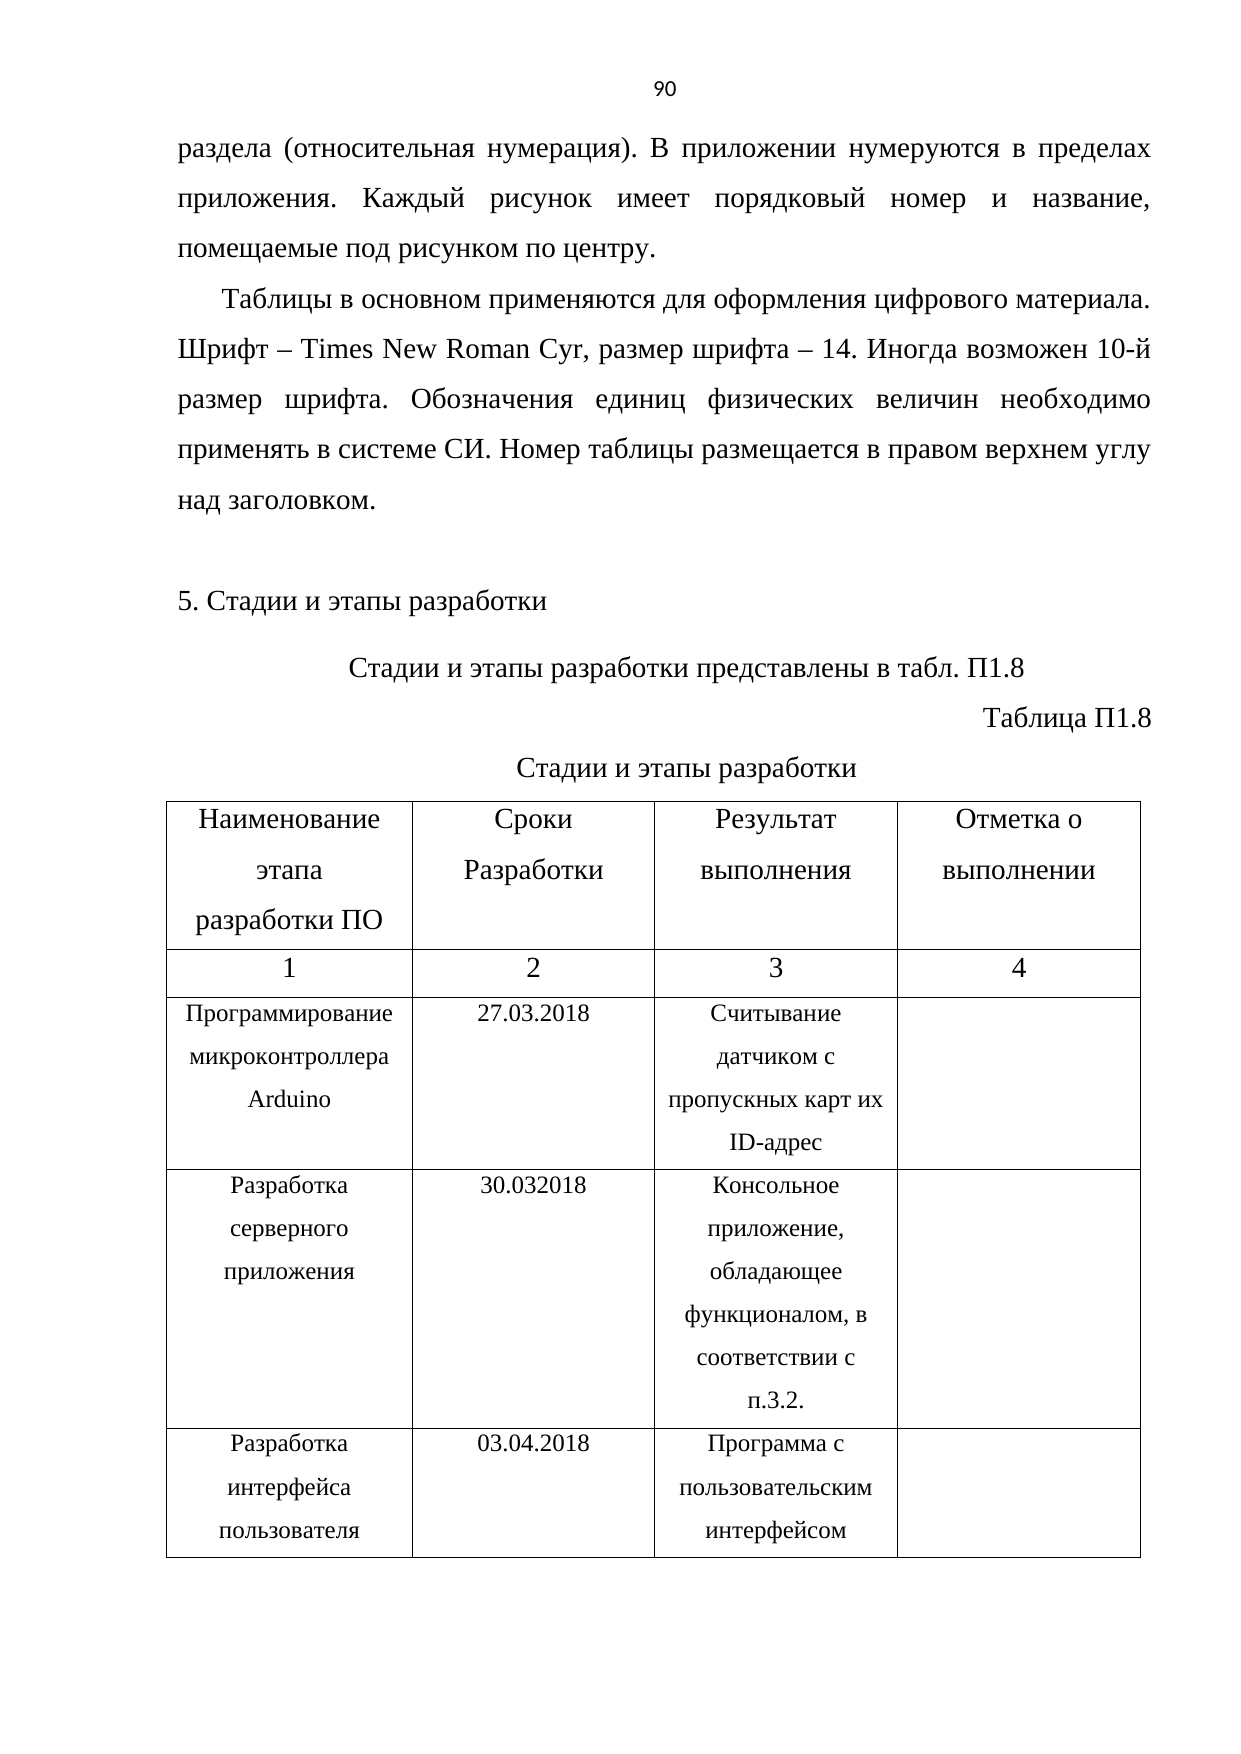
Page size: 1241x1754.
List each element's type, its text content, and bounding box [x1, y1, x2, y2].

text 5. Стадии и этапы разработки [177, 583, 1152, 616]
table_cell [898, 998, 1140, 1169]
table_header Наименование этапа разработки ПО [167, 802, 412, 949]
table_cell 1 [167, 950, 412, 997]
text Стадии и этапы разработки [177, 750, 1152, 784]
table_cell Программа с пользовательским интерфейсом [655, 1429, 897, 1557]
table_cell Разработка интерфейса пользователя [167, 1429, 412, 1557]
table_cell 03.04.2018 [413, 1429, 654, 1557]
text Таблица П1.8 [177, 700, 1152, 733]
table_cell 27.03.2018 [413, 998, 654, 1169]
table_cell [898, 1170, 1140, 1427]
table_cell 3 [655, 950, 897, 997]
table_header Отметка о выполнении [898, 802, 1140, 949]
table_cell 30.032018 [413, 1170, 654, 1427]
table_cell Программирование микроконтроллера Arduino [167, 998, 412, 1169]
text Таблицы в основном применяются для оформления цифрового материала. Шрифт – Times New Roman Cyr, размер шрифта – 14. Иногда возможен 10-й размер шрифта. Обозначения единиц физических величин необходимо применять в системе СИ. Номер таблицы размещается в правом верхнем углу над заголовком. [177, 281, 1152, 516]
table_header Сроки Разработки [413, 802, 654, 949]
table_cell Разработка серверного приложения [167, 1170, 412, 1427]
table_cell Считывание датчиком с пропускных карт их ID-адрес [655, 998, 897, 1169]
text Стадии и этапы разработки представлены в табл. П1.8 [177, 650, 1152, 683]
table_header Результат выполнения [655, 802, 897, 949]
table_cell [898, 1429, 1140, 1557]
table_cell 4 [898, 950, 1140, 997]
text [177, 130, 1152, 264]
table_cell 2 [413, 950, 654, 997]
table_cell Консольное приложение, обладающее функционалом, в соответствии с п.3.2. [655, 1170, 897, 1427]
